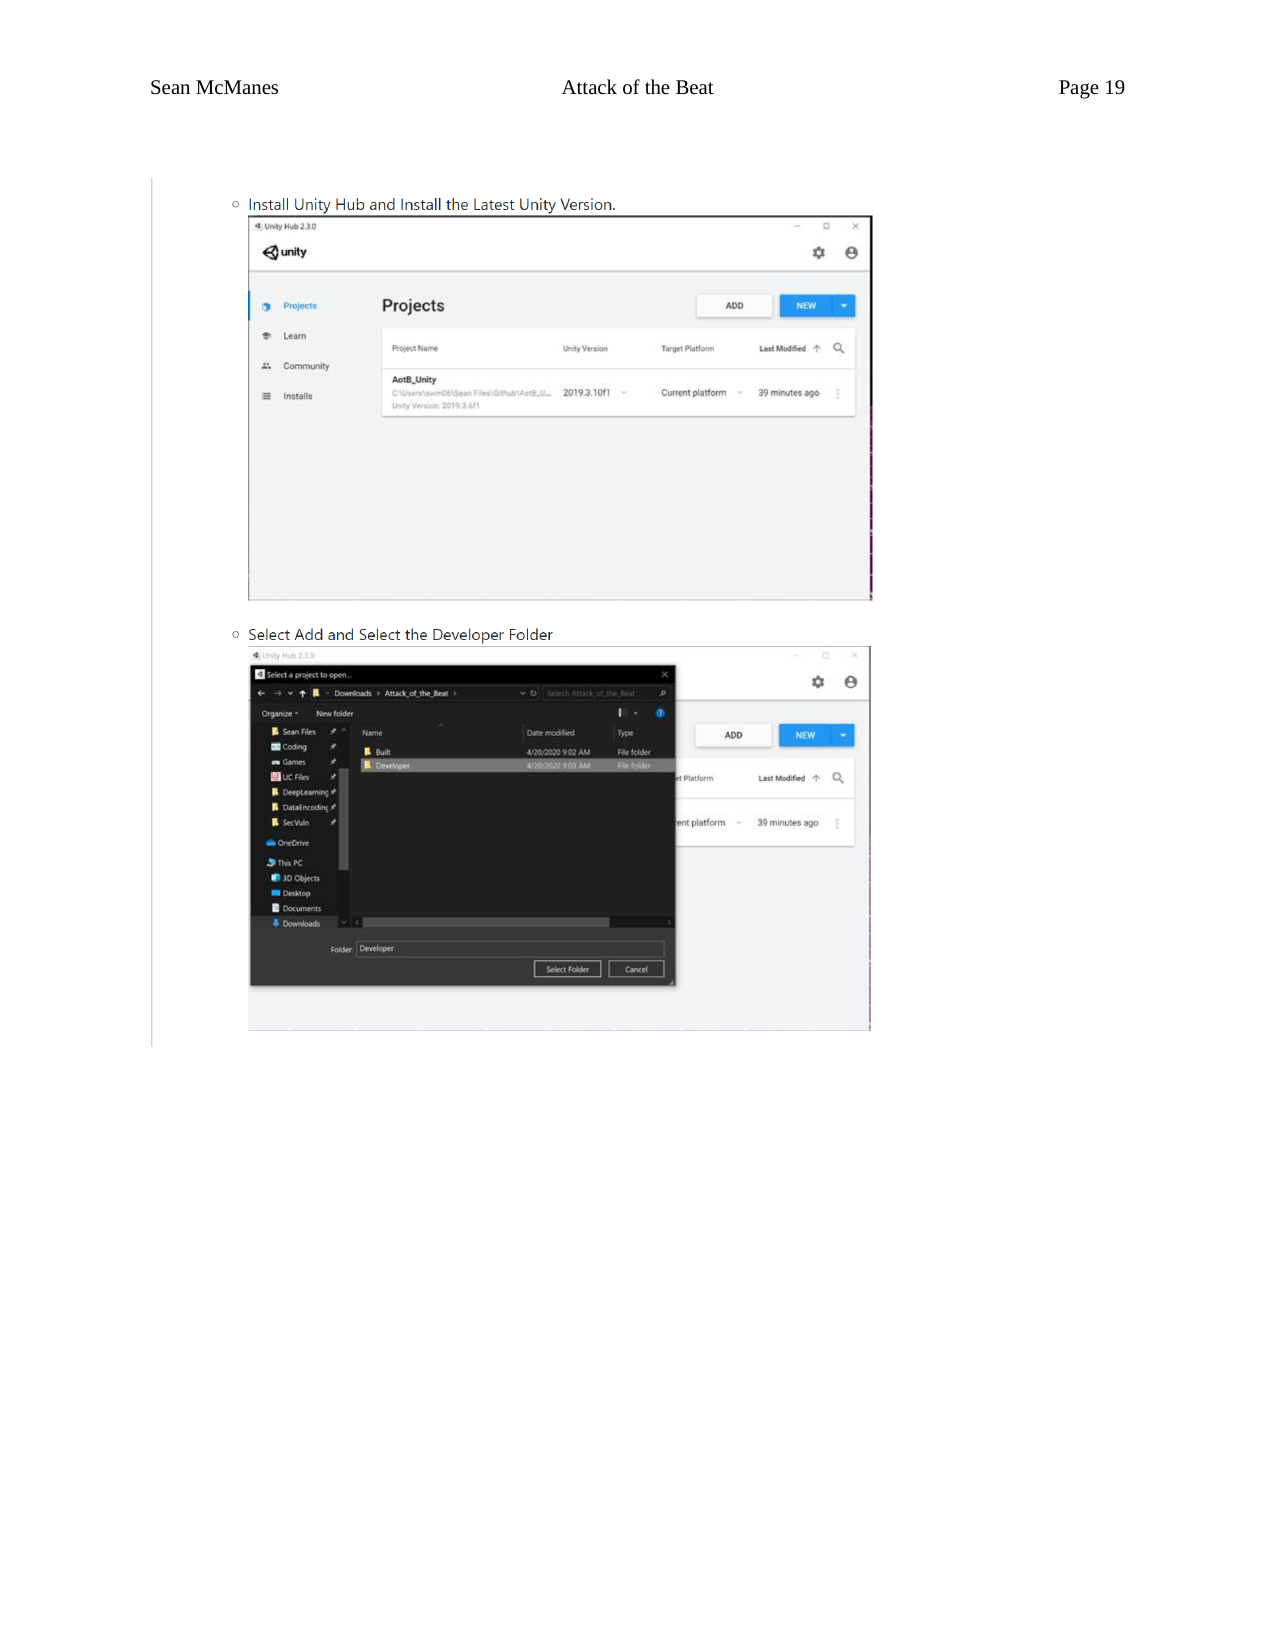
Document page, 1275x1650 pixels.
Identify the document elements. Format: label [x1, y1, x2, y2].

picture [150, 178, 1125, 1047]
